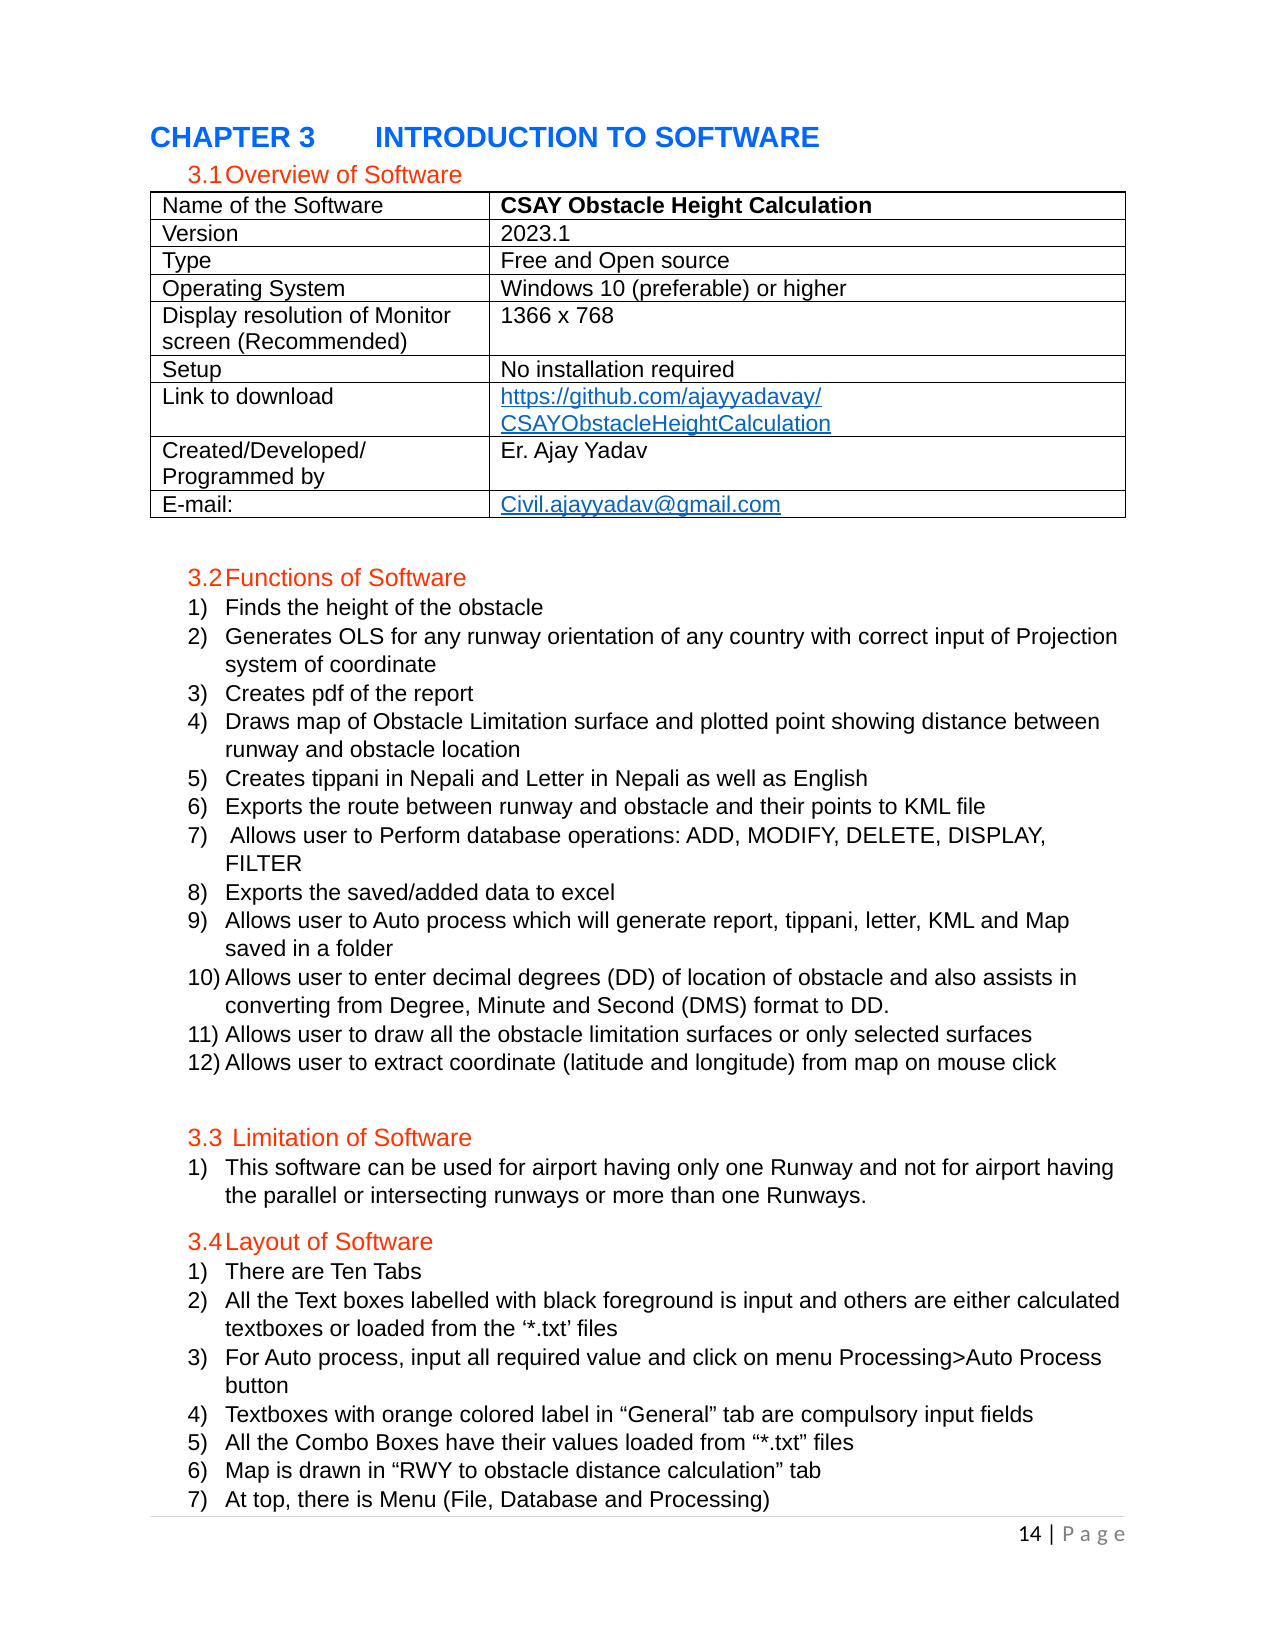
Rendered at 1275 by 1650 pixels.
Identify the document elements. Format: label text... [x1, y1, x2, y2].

subtitle Functions of Software [187, 563, 1125, 592]
table_header Name of the Software [151, 193, 489, 219]
table_cell Type [151, 247, 489, 273]
subtitle Layout of Software [187, 1227, 1125, 1256]
table_cell E-mail: [151, 491, 489, 517]
list All the Text boxes labelled with black foreground is input and others are either calculated textboxes or loaded from the ‘*.txt’ files [187, 1287, 1125, 1342]
list Map is drawn in “RWY to obstacle distance calculation” tab [187, 1457, 1125, 1484]
table_cell Windows 10 (preferable) or higher [490, 275, 1125, 301]
list Allows user to Auto process which will generate report, tippani, letter, KML and Map saved in a folder [187, 907, 1125, 962]
subtitle Limitation of Software [187, 1123, 1125, 1151]
table_cell Free and Open source [490, 247, 1125, 273]
list Allows user to draw all the obstacle limitation surfaces or only selected surfaces [187, 1021, 1125, 1047]
table_header CSAY Obstacle Height Calculation [490, 193, 1125, 219]
list Finds the height of the obstacle [187, 594, 1125, 621]
list There are Ten Tabs [187, 1258, 1125, 1285]
list Allows user to Perform database operations: ADD, MODIFY, DELETE, DISPLAY, FILTER [187, 822, 1125, 876]
list Textboxes with orange colored label in “General” tab are compulsory input fields [187, 1401, 1125, 1427]
list This software can be used for airport having only one Runway and not for airport having the parallel or intersecting runways or more than one Runways. [187, 1154, 1125, 1208]
list Creates tippani in Nepali and Letter in Nepali as well as English [187, 765, 1125, 791]
table_cell Civil.ajayyadav@gmail.com [490, 491, 1125, 517]
list Creates pdf of the report [187, 679, 1125, 706]
table_cell 1366 x 768 [490, 302, 1125, 355]
list Allows user to extract coordinate (latitude and longitude) from map on mouse click [187, 1049, 1125, 1076]
table_cell 2023.1 [490, 220, 1125, 246]
table_cell Link to download [151, 383, 489, 436]
table_cell Version [151, 220, 489, 246]
table_cell Er. Ajay Yadav [490, 437, 1125, 489]
list All the Combo Boxes have their values loaded from “*.txt” files [187, 1429, 1125, 1455]
list Allows user to enter decimal degrees (DD) of location of obstacle and also assists in converting from Degree, Minute and Second (DMS) format to DD. [187, 964, 1125, 1019]
list Exports the saved/added data to excel [187, 878, 1125, 905]
list At top, there is Menu (File, Database and Processing) [187, 1486, 1125, 1512]
subtitle Overview of Software [187, 160, 1125, 189]
subtitle INTRODUCTION TO SOFTWARE [150, 120, 1125, 153]
table_cell https://github.com/ajayyadavay/CSAYObstacleHeightCalculation [490, 383, 1125, 436]
table_cell No installation required [490, 356, 1125, 382]
table_cell Setup [151, 356, 489, 382]
table_cell Created/Developed/Programmed by [151, 437, 489, 489]
table_cell Operating System [151, 275, 489, 301]
list Exports the route between runway and obstacle and their points to KML file [187, 793, 1125, 819]
list For Auto process, input all required value and click on menu Processing>Auto Process button [187, 1344, 1125, 1398]
list Generates OLS for any runway orientation of any country with correct input of Projection system of coordinate [187, 623, 1125, 677]
list Draws map of Obstacle Limitation surface and plotted point showing distance between runway and obstacle location [187, 708, 1125, 763]
table_cell Display resolution of Monitor screen (Recommended) [151, 302, 489, 355]
